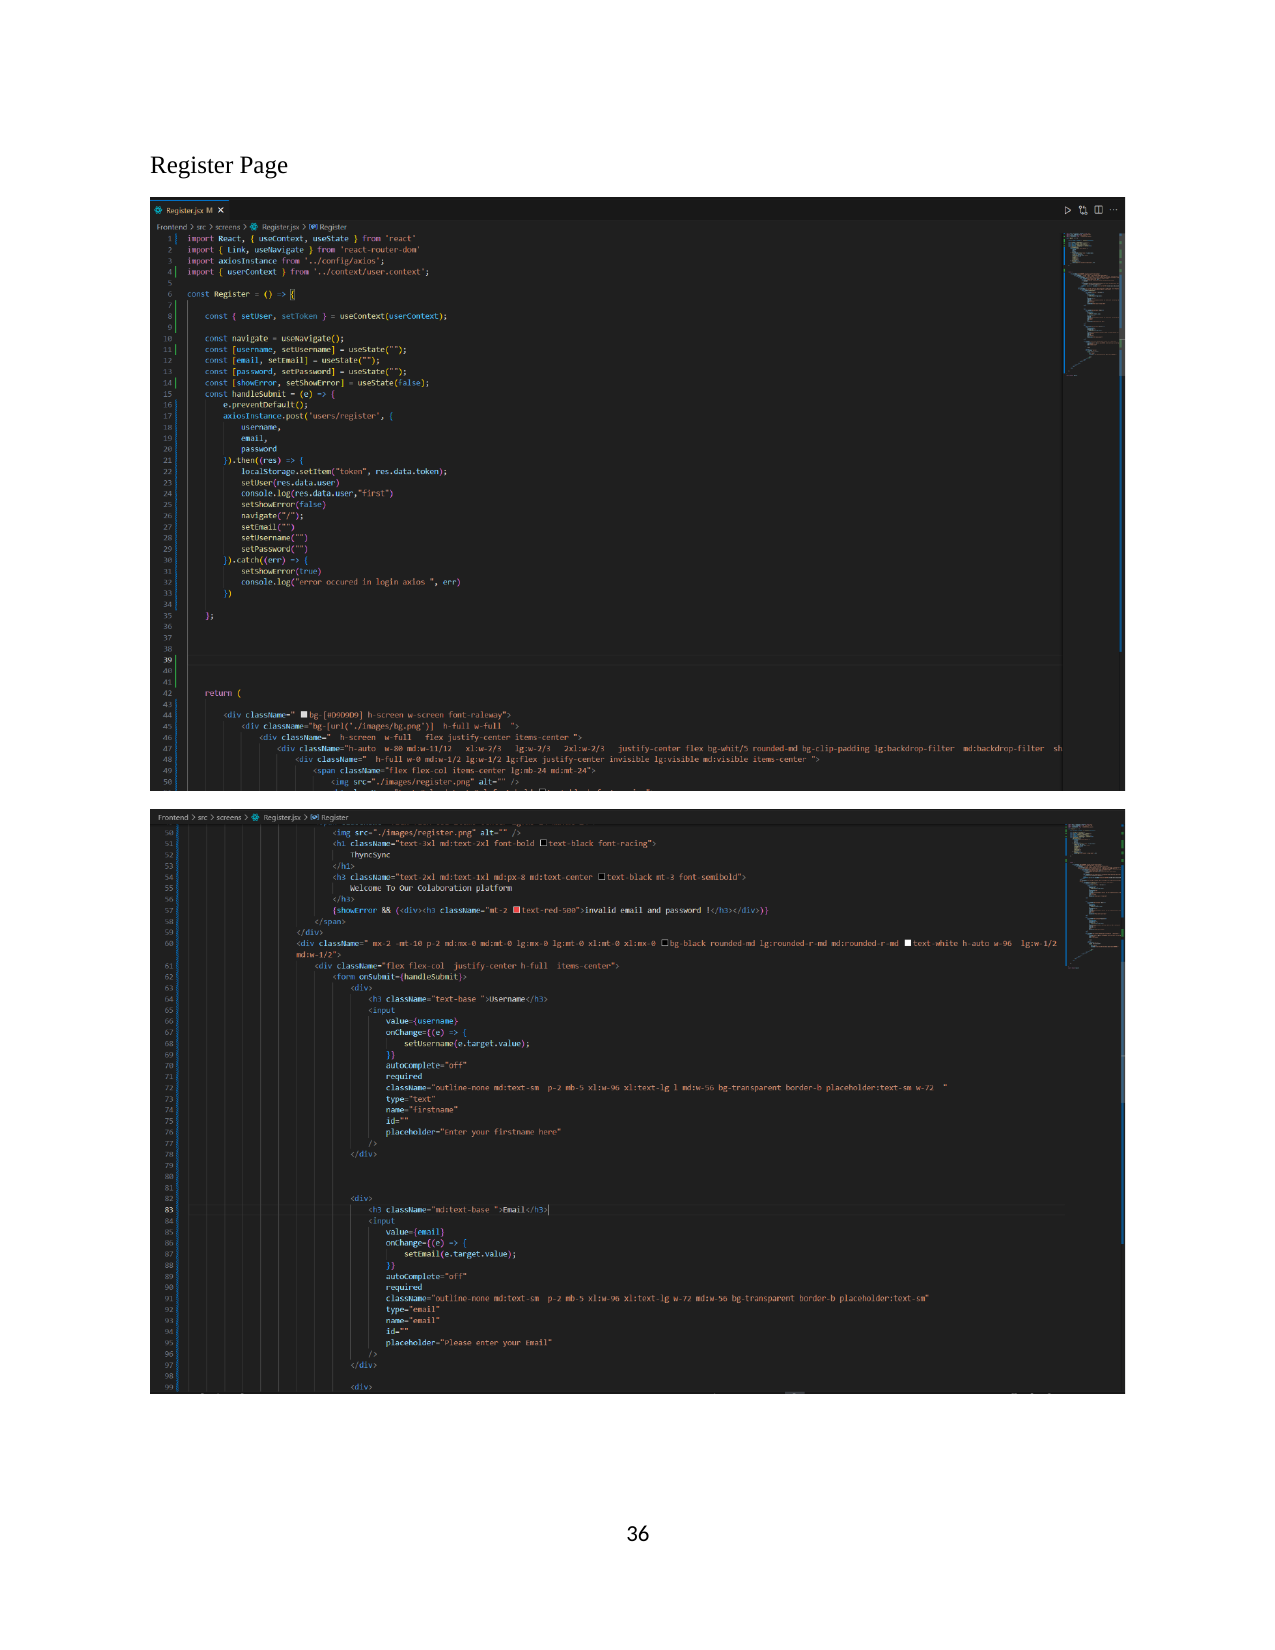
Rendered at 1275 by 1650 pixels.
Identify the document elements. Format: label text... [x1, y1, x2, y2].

text Register Page [150, 150, 1125, 179]
picture [150, 197, 1125, 791]
picture [150, 809, 1125, 1394]
